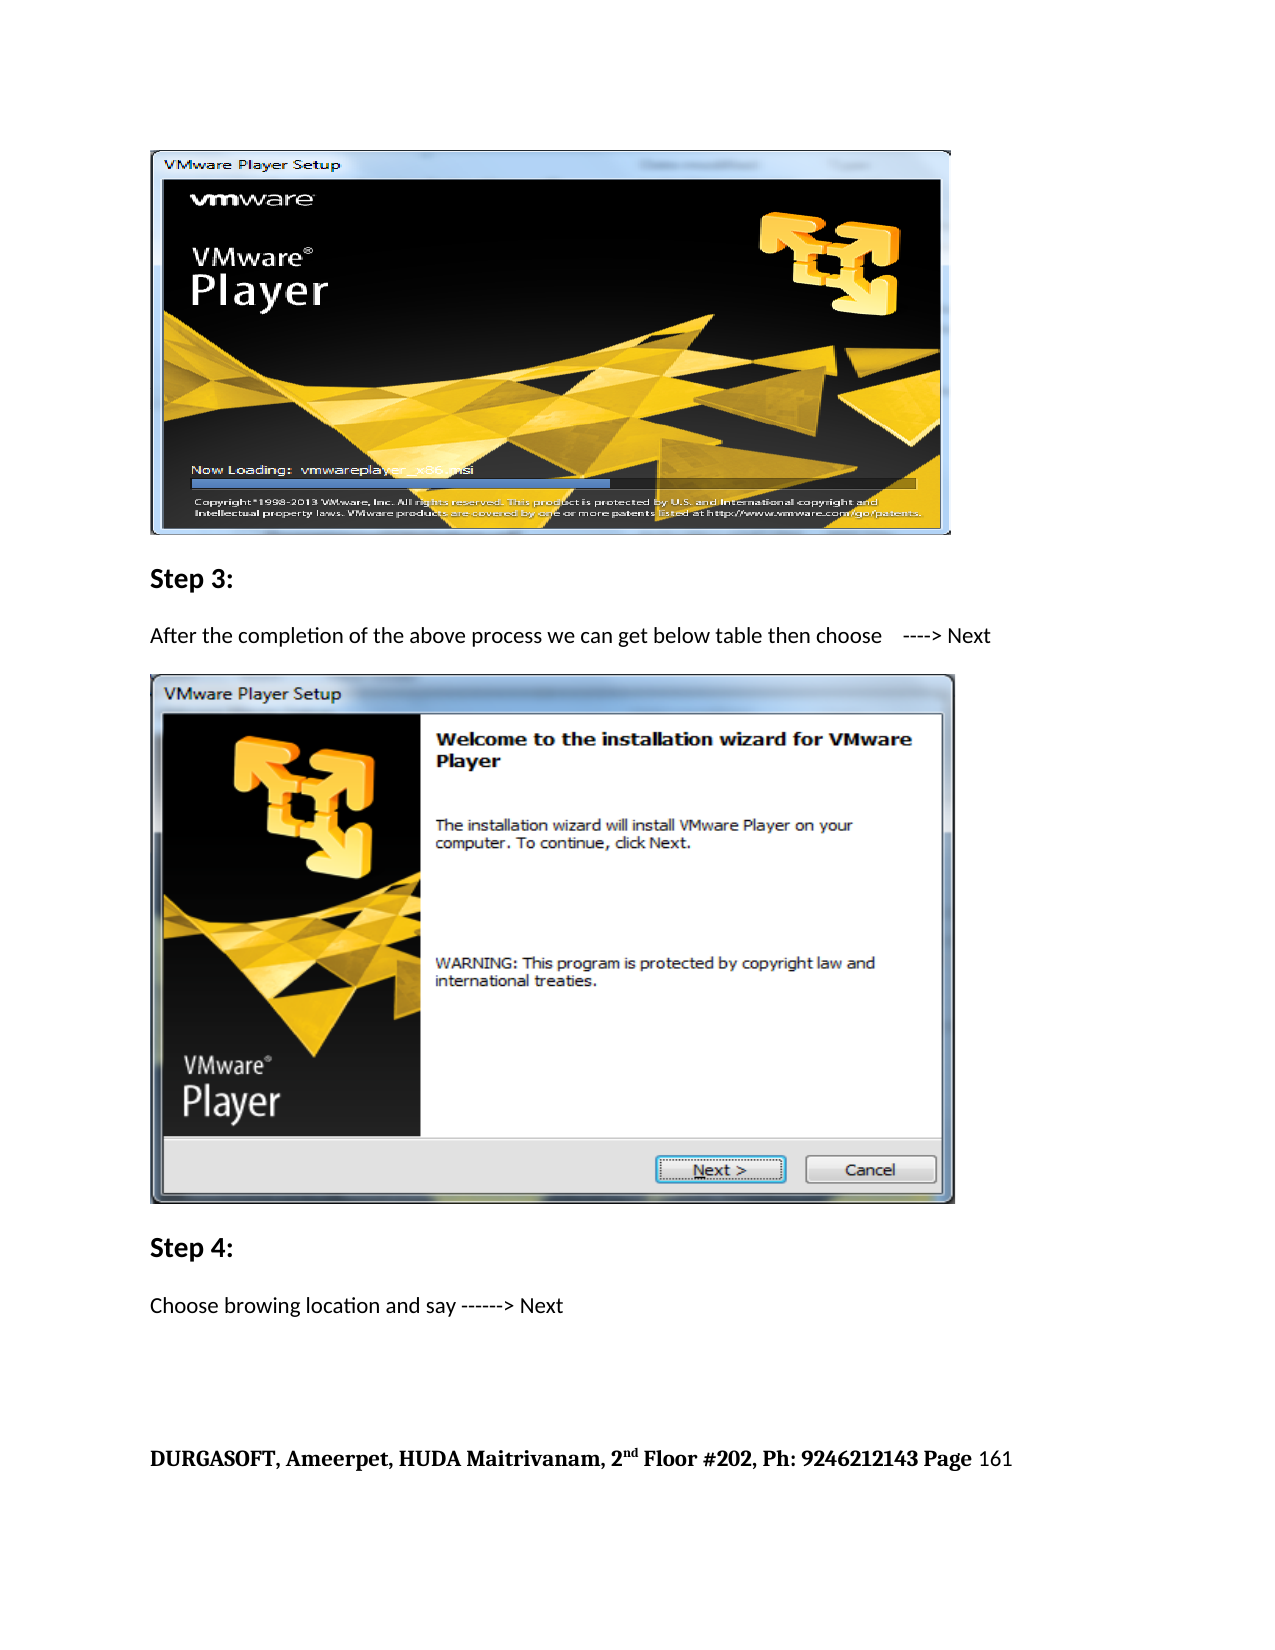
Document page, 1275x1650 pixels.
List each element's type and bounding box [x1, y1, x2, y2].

picture [150, 150, 951, 535]
picture [150, 674, 956, 1204]
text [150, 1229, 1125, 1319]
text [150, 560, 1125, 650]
